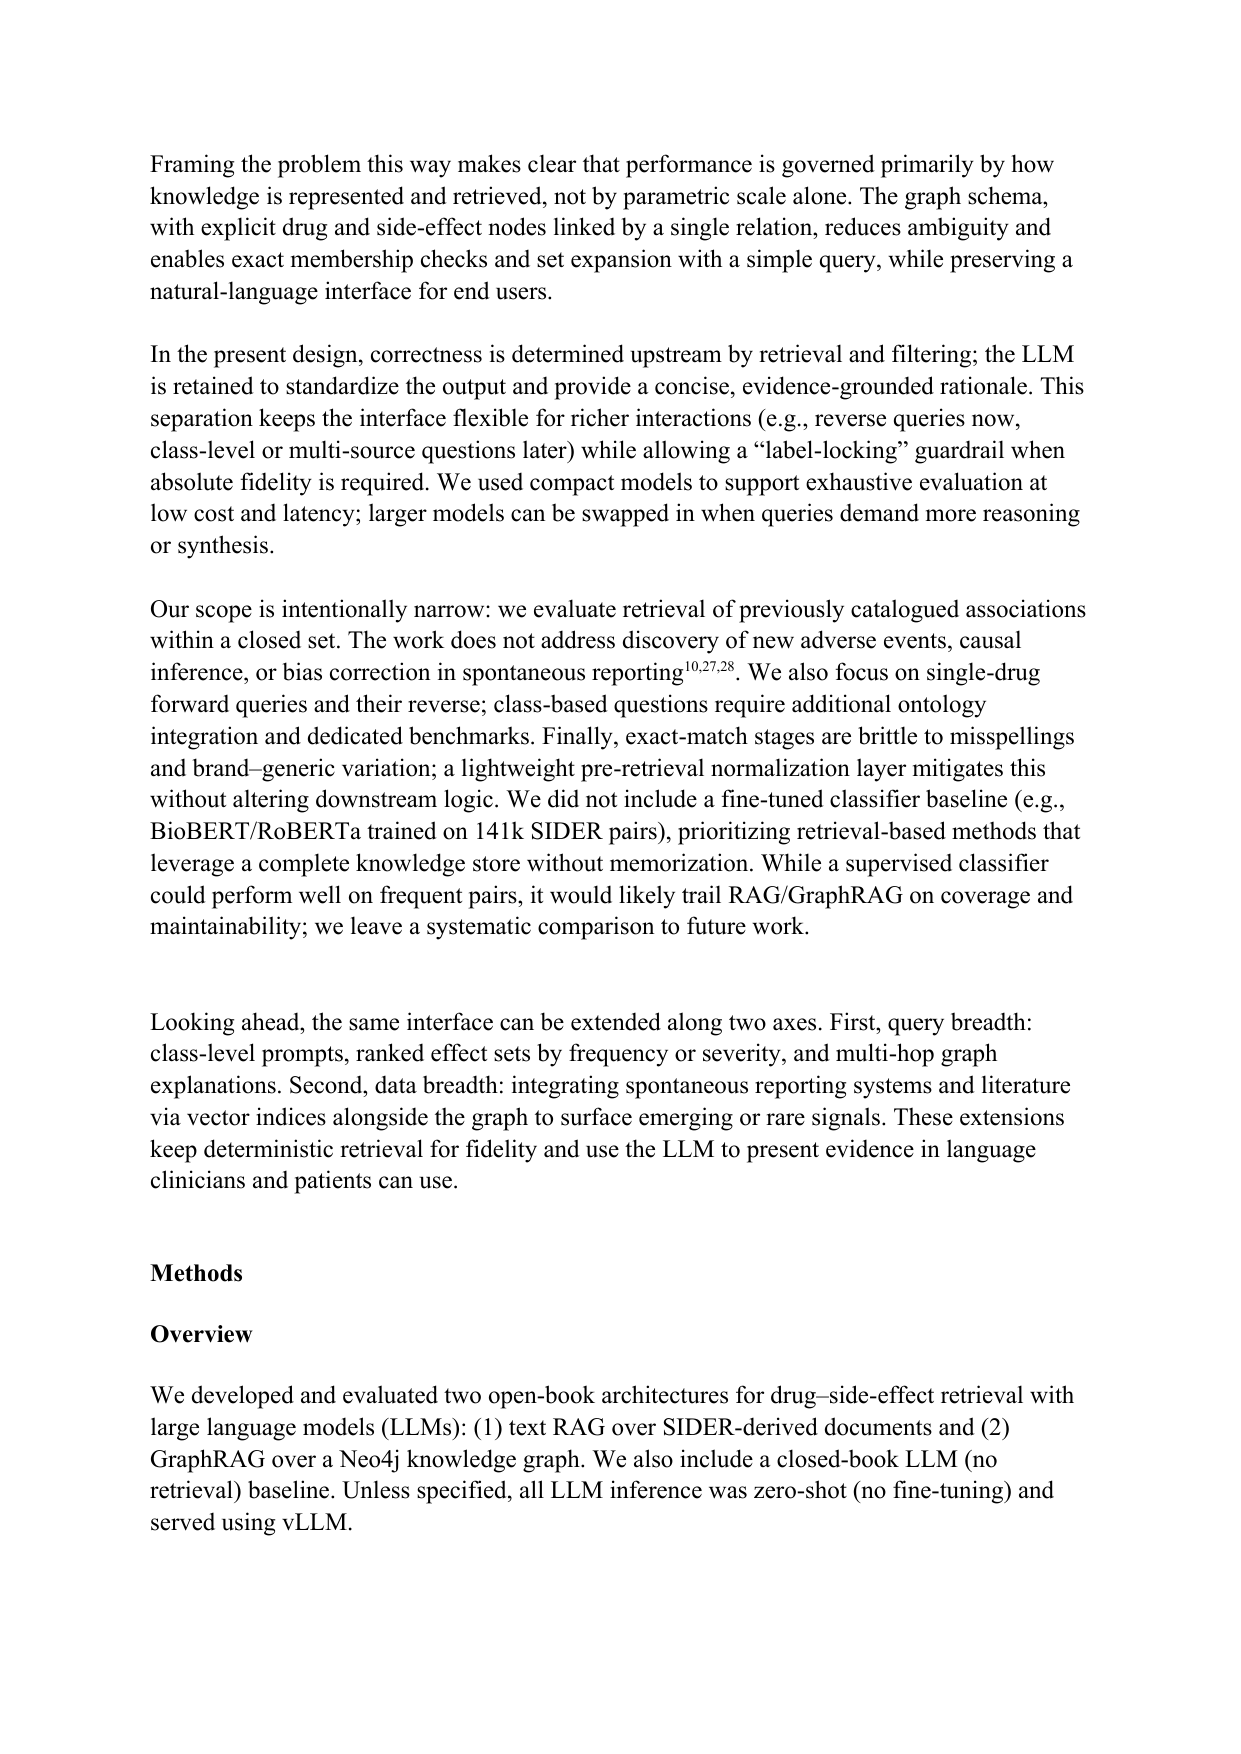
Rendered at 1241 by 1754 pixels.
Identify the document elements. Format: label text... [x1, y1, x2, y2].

text Methods [150, 1259, 1090, 1287]
text In the present design, correctness is determined upstream by retrieval and filtering; the LLM is retained to standardize the output and provide a concise, evidence-grounded rationale. This separation keeps the interface flexible for richer interactions (e.g., reverse queries now, class-level or multi-source questions later) while allowing a “label-locking” guardrail when absolute fidelity is required. We used compact models to support exhaustive evaluation at low cost and latency; larger models can be swapped in when queries demand more reasoning or synthesis. [150, 341, 1090, 559]
text Looking ahead, the same interface can be extended along two axes. First, query breadth: class-level prompts, ranked effect sets by frequency or severity, and multi-hop graph explanations. Second, data breadth: integrating spontaneous reporting systems and literature via vector indices alongside the graph to surface emerging or rare signals. These extensions keep deterministic retrieval for fidelity and use the LLM to present evidence in language clinicians and patients can use. [150, 1008, 1090, 1194]
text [150, 150, 1090, 305]
text Our scope is intentionally narrow: we evaluate retrieval of previously catalogued associations within a closed set. The work does not address discovery of new adverse events, causal inference, or bias correction in spontaneous reporting10,27,28. We also focus on single-drug forward queries and their reverse; class-based questions require additional ontology integration and dedicated benchmarks. Finally, exact-match stages are brittle to misspellings and brand–generic variation; a lightweight pre-retrieval normalization layer mitigates this without altering downstream logic. We did not include a fine‑tuned classifier baseline (e.g., BioBERT/RoBERTa trained on 141k SIDER pairs), prioritizing retrieval‑based methods that leverage a complete knowledge store without memorization. While a supervised classifier could perform well on frequent pairs, it would likely trail RAG/GraphRAG on coverage and maintainability; we leave a systematic comparison to future work. [150, 595, 1090, 940]
text We developed and evaluated two open-book architectures for drug–side-effect retrieval with large language models (LLMs): (1) text RAG over SIDER-derived documents and (2) GraphRAG over a Neo4j knowledge graph. We also include a closed-book LLM (no retrieval) baseline. Unless specified, all LLM inference was zero-shot (no fine-tuning) and served using vLLM. [150, 1381, 1090, 1536]
text Overview [150, 1320, 1090, 1348]
